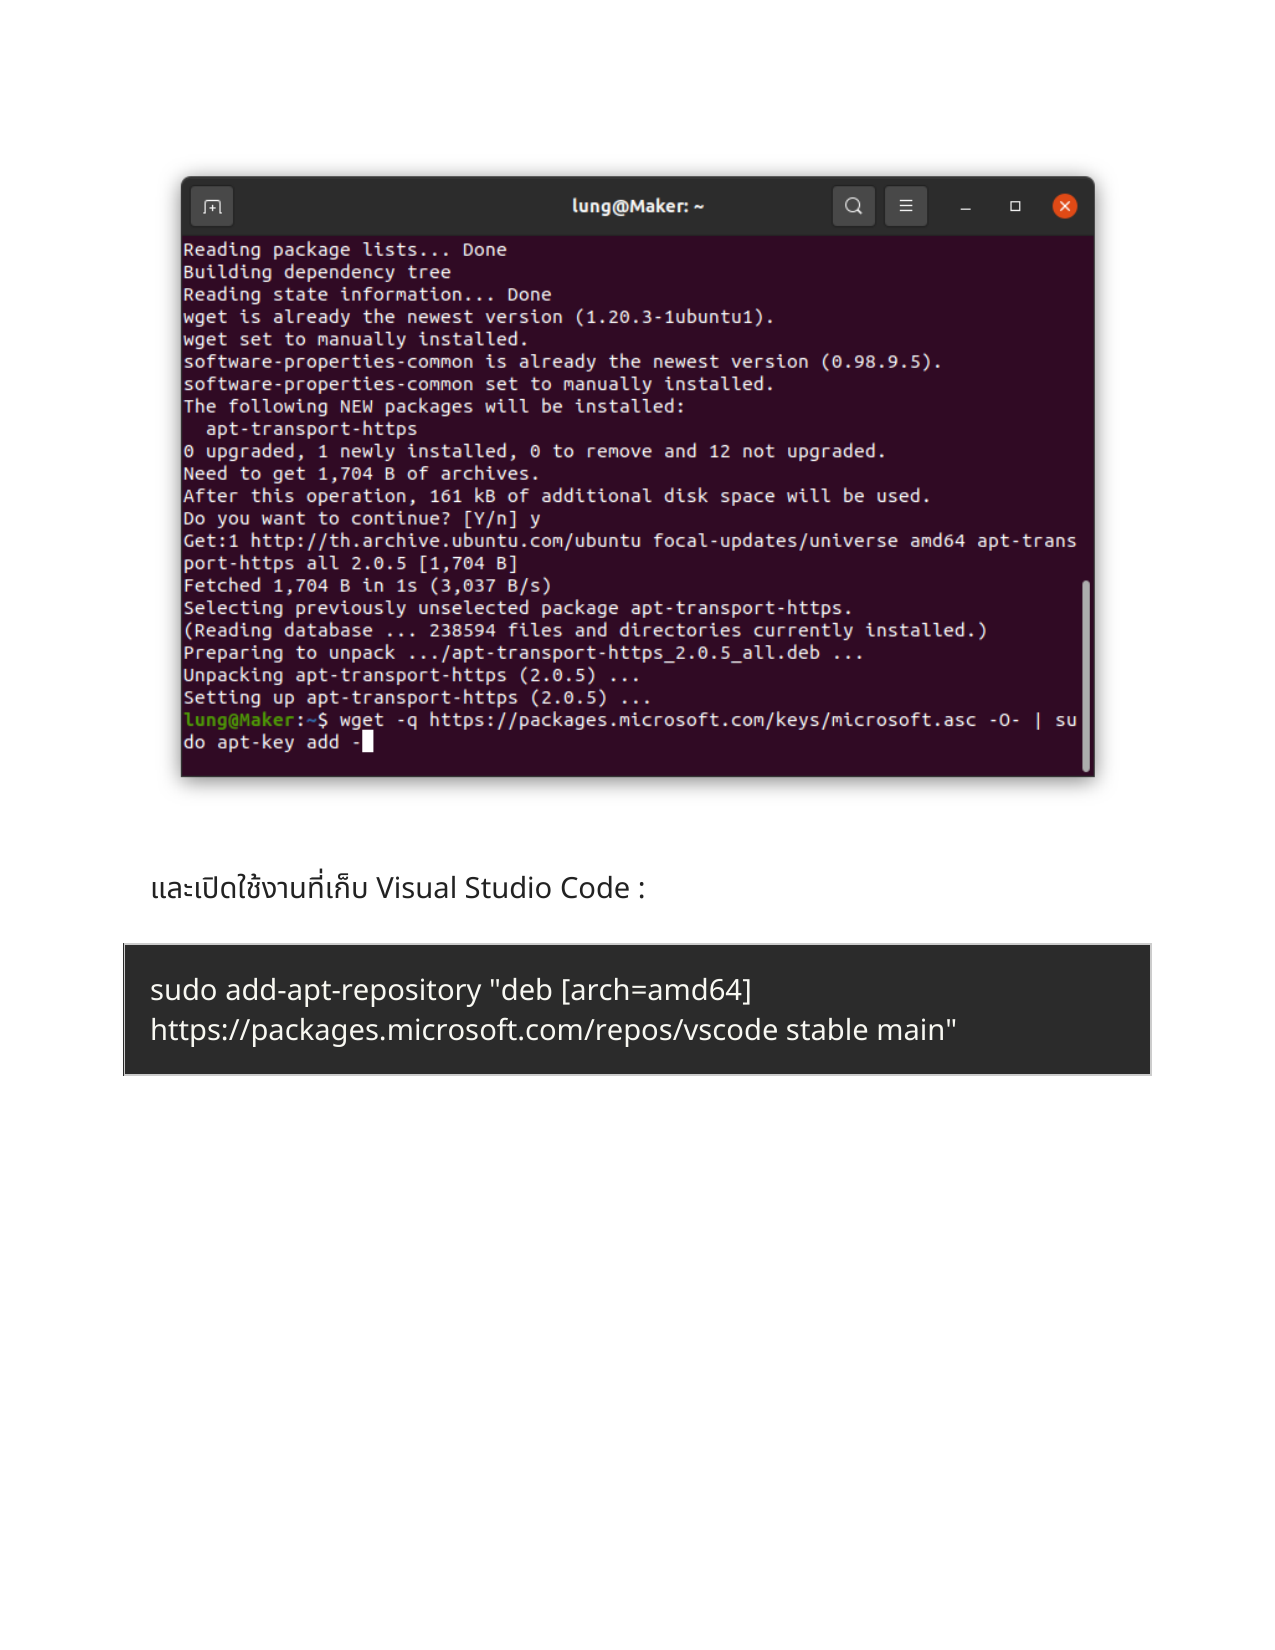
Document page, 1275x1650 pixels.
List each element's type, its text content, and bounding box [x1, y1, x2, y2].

picture [150, 150, 1125, 812]
text และเปิดใช้งานที่เก็บ Visual Studio Code : [150, 828, 1125, 912]
text sudo add-apt-repository "deb [arch=amd64] https://packages.microsoft.com/repos/vscode stable main" [125, 945, 1150, 1074]
